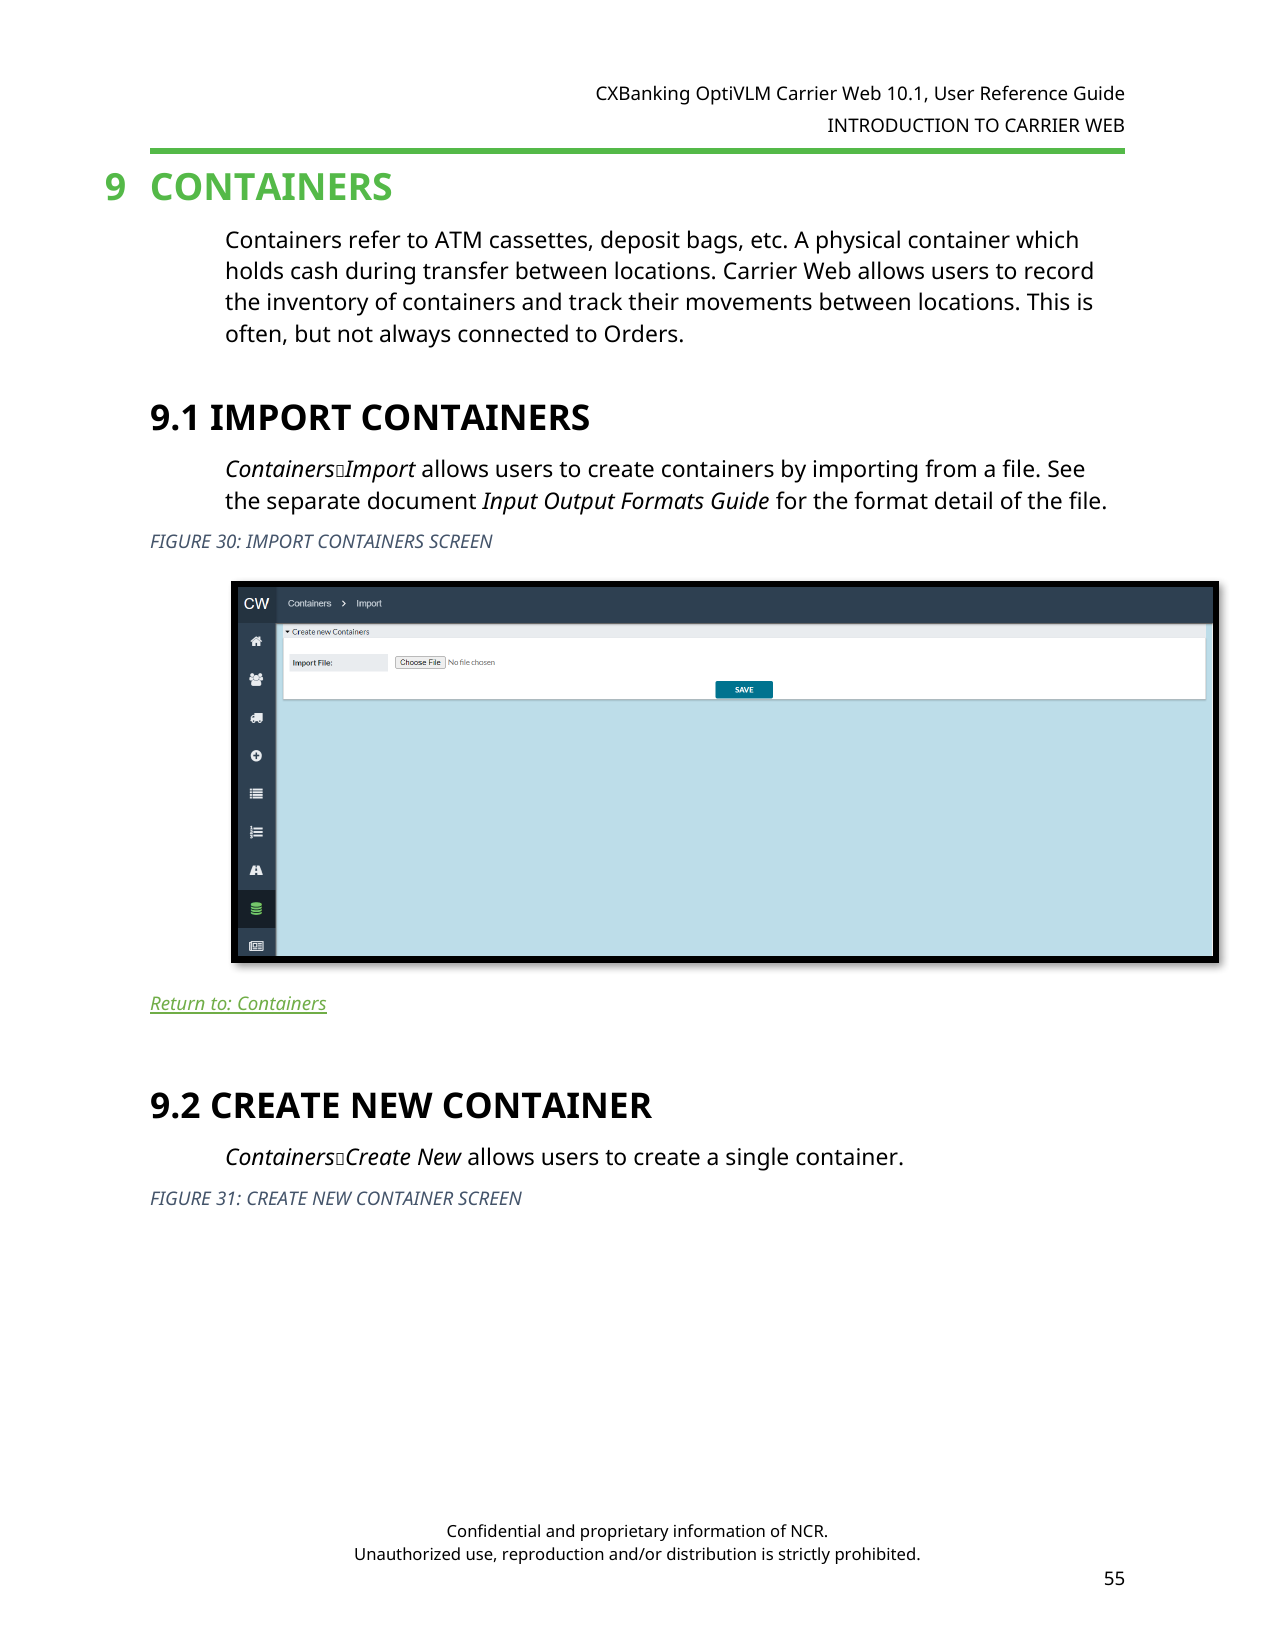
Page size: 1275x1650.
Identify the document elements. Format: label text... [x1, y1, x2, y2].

subtitle CONTAINERS [104, 160, 1125, 211]
text ContainersImport allows users to create containers by importing from a file. See the separate document Input Output Formats Guide for the format detail of the file. [225, 453, 1125, 516]
subtitle CREATE NEW CONTAINER [150, 1081, 1125, 1129]
text FIGURE 31: CREATE NEW CONTAINER SCREEN [150, 1185, 1125, 1211]
text FIGURE 30: IMPORT CONTAINERS SCREEN [150, 528, 1125, 554]
text Containers refer to ATM cassettes, deposit bags, etc. A physical container which holds cash during transfer between locations. Carrier Web allows users to record the inventory of containers and track their movements between locations. This is often, but not always connected to Orders. [225, 224, 1125, 380]
text Return to: Containers [150, 990, 1125, 1016]
picture [238, 587, 1213, 956]
text ContainersCreate New allows users to create a single container. [225, 1141, 1125, 1172]
subtitle IMPORT CONTAINERS [150, 393, 1125, 441]
